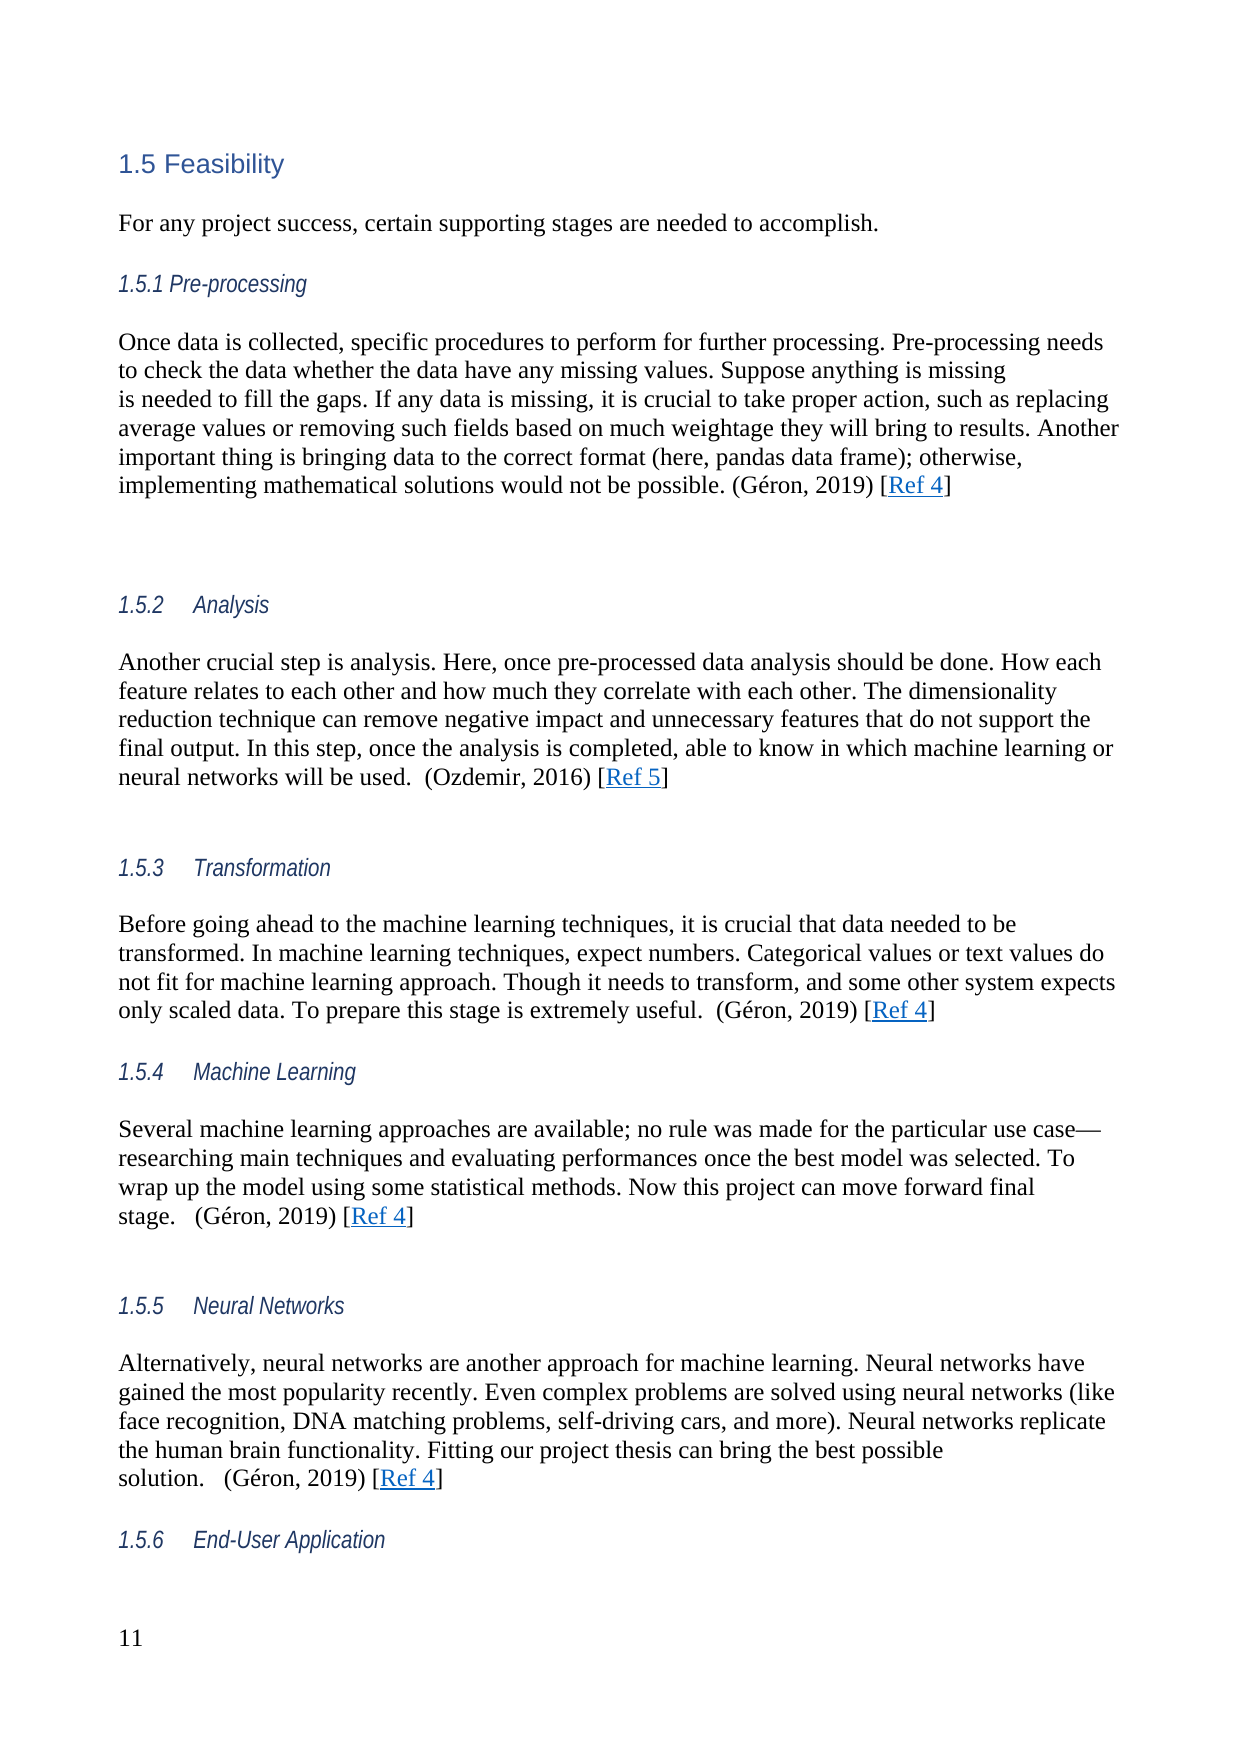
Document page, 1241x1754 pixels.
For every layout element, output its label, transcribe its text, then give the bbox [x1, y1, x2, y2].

subtitle Neural Networks [118, 1291, 1122, 1320]
subtitle Transformation [118, 852, 1122, 881]
subtitle 1.5.1 Pre-processing [118, 269, 1122, 298]
text Another crucial step is analysis. Here, once pre-processed data analysis should be done. How each feature relates to each other and how much they correlate with each other. The dimensionality reduction technique can remove negative impact and unnecessary features that do not support the final output. In this step, once the analysis is completed, able to know in which machine learning or neural networks will be used. (Ozdemir, 2016) [Ref 5] [118, 647, 1122, 791]
subtitle Machine Learning [118, 1057, 1122, 1086]
text Once data is collected, specific procedures to perform for further processing. Pre-processing needs to check the data whether the data have any missing values. Suppose anything is missing is needed to fill the gaps. If any data is missing, it is crucial to take proper action, such as replacing average values or removing such fields based on much weightage they will bring to results. Another important thing is bringing data to the correct format (here, pandas data frame); otherwise, implementing mathematical solutions would not be possible. (Géron, 2019) [Ref 4] [118, 327, 1122, 499]
text Several machine learning approaches are available; no rule was made for the particular use case—researching main techniques and evaluating performances once the best model was selected. To wrap up the model using some statistical methods. Now this project can move forward final stage. (Géron, 2019) [Ref 4] [118, 1114, 1122, 1229]
text Before going ahead to the machine learning techniques, it is crucial that data needed to be transformed. In machine learning techniques, expect numbers. Categorical values or text values do not fit for machine learning approach. Though it needs to transform, and some other system expects only scaled data. To prepare this stage is extremely useful. (Géron, 2019) [Ref 4] [118, 909, 1122, 1024]
subtitle Feasibility [118, 148, 1122, 179]
text Alternatively, neural networks are another approach for machine learning. Neural networks have gained the most popularity recently. Even complex problems are solved using neural networks (like face recognition, DNA matching problems, self-driving cars, and more). Neural networks replicate the human brain functionality. Fitting our project thesis can bring the best possible solution. (Géron, 2019) [Ref 4] [118, 1348, 1122, 1492]
subtitle End-User Application [118, 1525, 1122, 1554]
text For any project success, certain supporting stages are needed to accomplish. [118, 208, 1122, 236]
subtitle Analysis [118, 590, 1122, 618]
